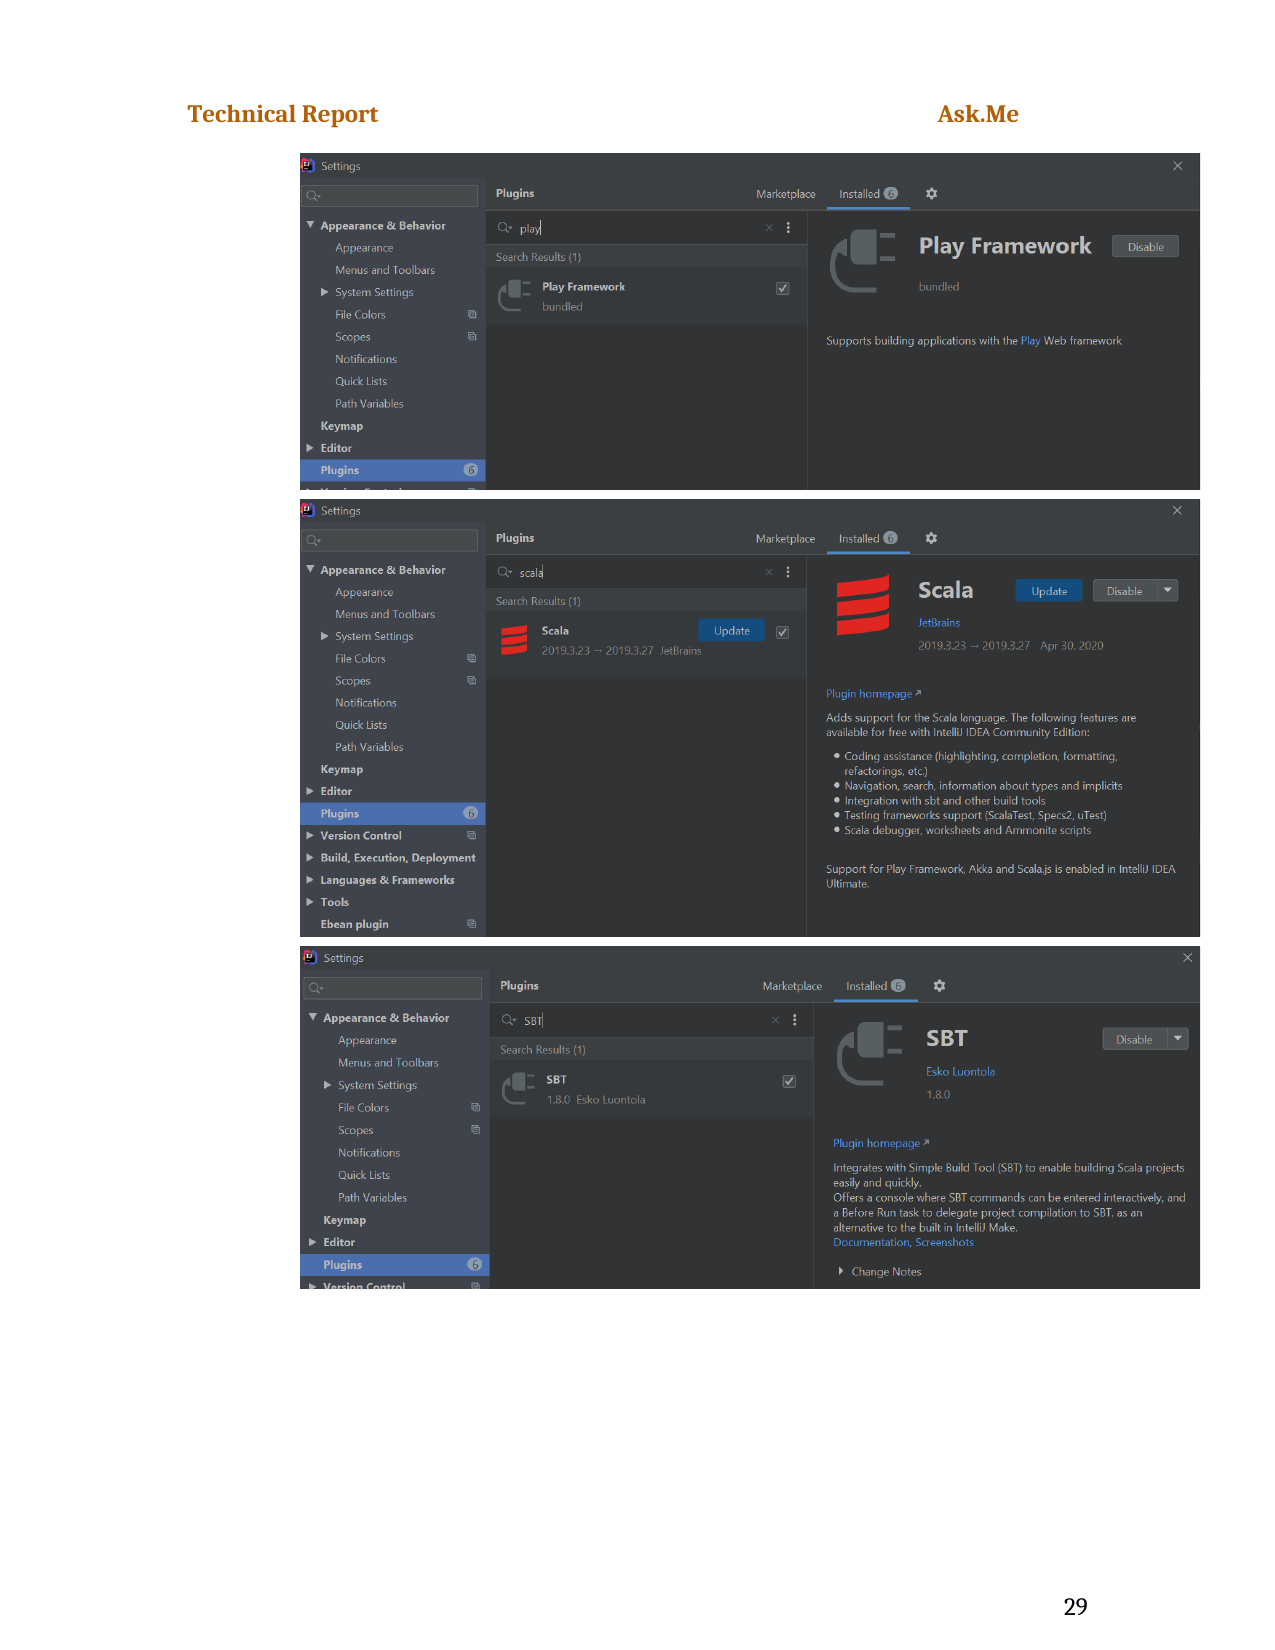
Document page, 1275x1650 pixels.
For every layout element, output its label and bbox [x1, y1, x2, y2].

picture [300, 153, 1200, 490]
picture [300, 499, 1200, 937]
picture [300, 946, 1200, 1289]
